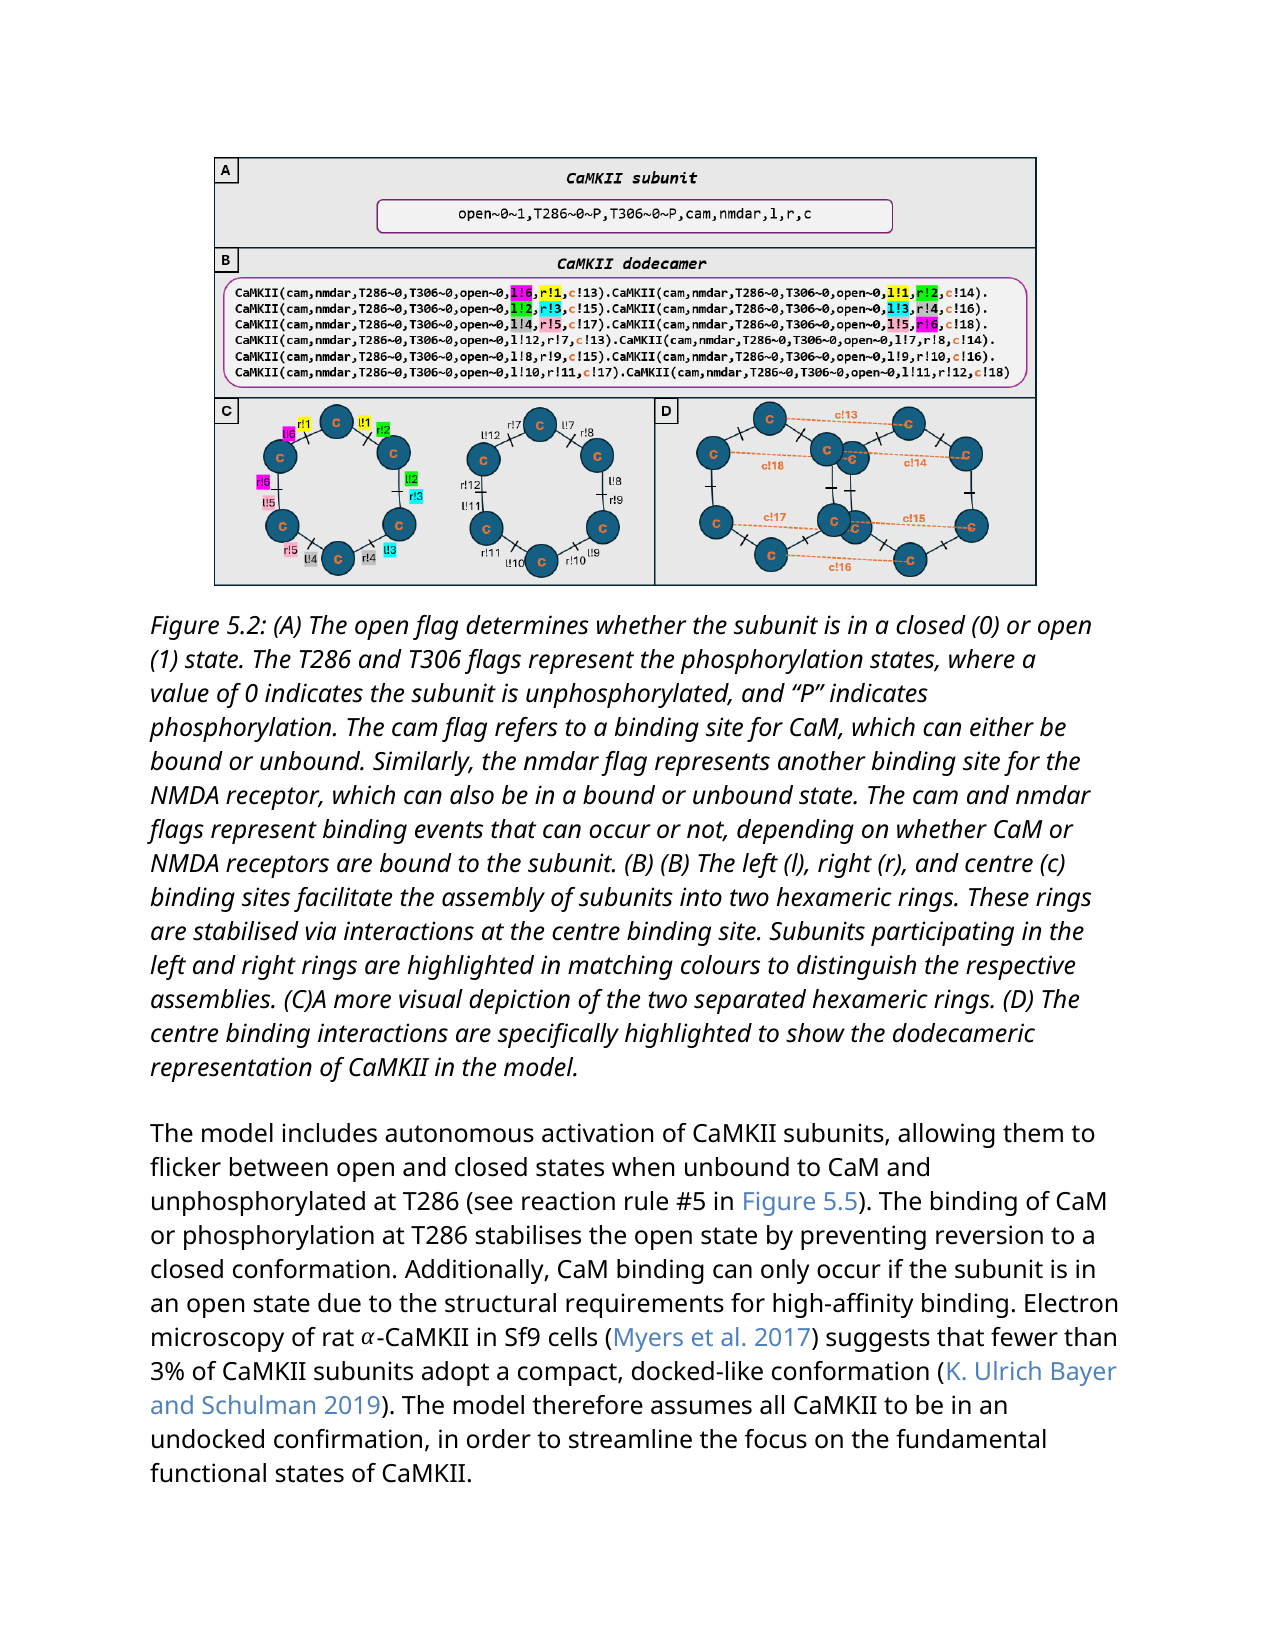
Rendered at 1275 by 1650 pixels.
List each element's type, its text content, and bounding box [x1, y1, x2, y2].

table_header Figure 5.2: (A) The open flag determines whether the subunit is in a closed (0) or open (1) state. The T286 and T306 flags represent the phosphorylation states, where a value of 0 indicates the subunit is unphosphorylated, and “P” indicates phosphorylation. The cam flag refers to a binding site for CaM, which can either be bound or unbound. Similarly, the nmdar flag represents another binding site for the NMDA receptor, which can also be in a bound or unbound state. The cam and nmdar flags represent binding events that can occur or not, depending on whether CaM or NMDA receptors are bound to the subunit. (B) (B) The left (l), right (r), and centre (c) binding sites facilitate the assembly of subunits into two hexameric rings. These rings are stabilised via interactions at the centre binding site. Subunits participating in the left and right rings are highlighted in matching colours to distinguish the respective assemblies. (C)A more visual depiction of the two separated hexameric rings. (D) The centre binding interactions are specifically highlighted to show the dodecameric representation of CaMKII in the model. [139, 150, 1114, 1097]
text The model includes autonomous activation of CaMKII subunits, allowing them to flicker between open and closed states when unbound to CaM and unphosphorylated at T286 (see reaction rule #5 in Figure 5.5). The binding of CaM or phosphorylation at T286 stabilises the open state by preventing reversion to a closed conformation. Additionally, CaM binding can only occur if the subunit is in an open state due to the structural requirements for high-affinity binding. Electron microscopy of rat -CaMKII in Sf9 cells (Myers et al. 2017) suggests that fewer than 3% of CaMKII subunits adopt a compact, docked-like conformation (K. Ulrich Bayer and Schulman 2019). The model therefore assumes all CaMKII to be in an undocked confirmation, in order to streamline the focus on the fundamental functional states of CaMKII. [150, 1115, 1125, 1490]
picture [210, 153, 1042, 587]
